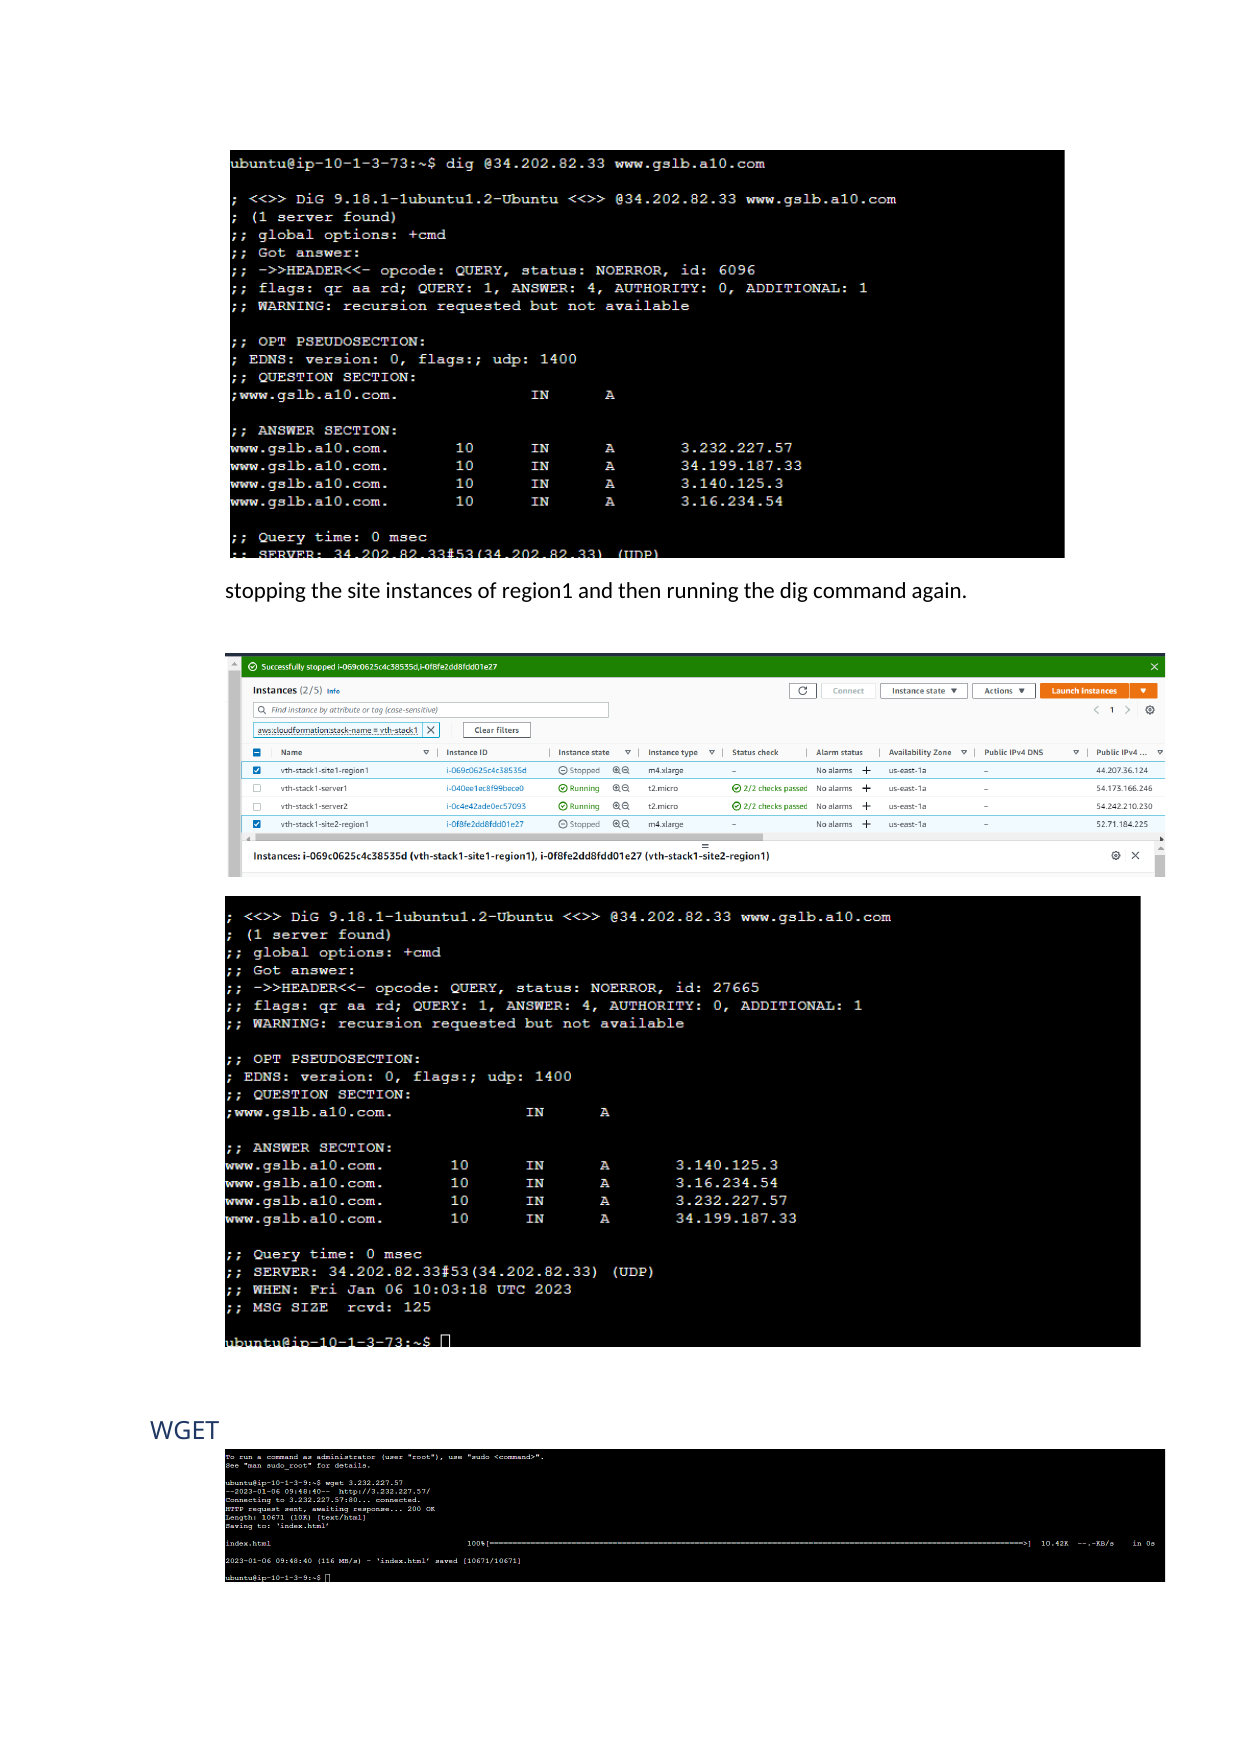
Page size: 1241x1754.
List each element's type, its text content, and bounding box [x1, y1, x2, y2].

picture [225, 653, 1166, 877]
subtitle WGET [150, 1413, 1090, 1447]
picture [225, 896, 1141, 1347]
text stopping the site instances of region1 and then running the dig command again. [225, 576, 1090, 604]
picture [230, 150, 1065, 558]
picture [225, 1449, 1166, 1582]
